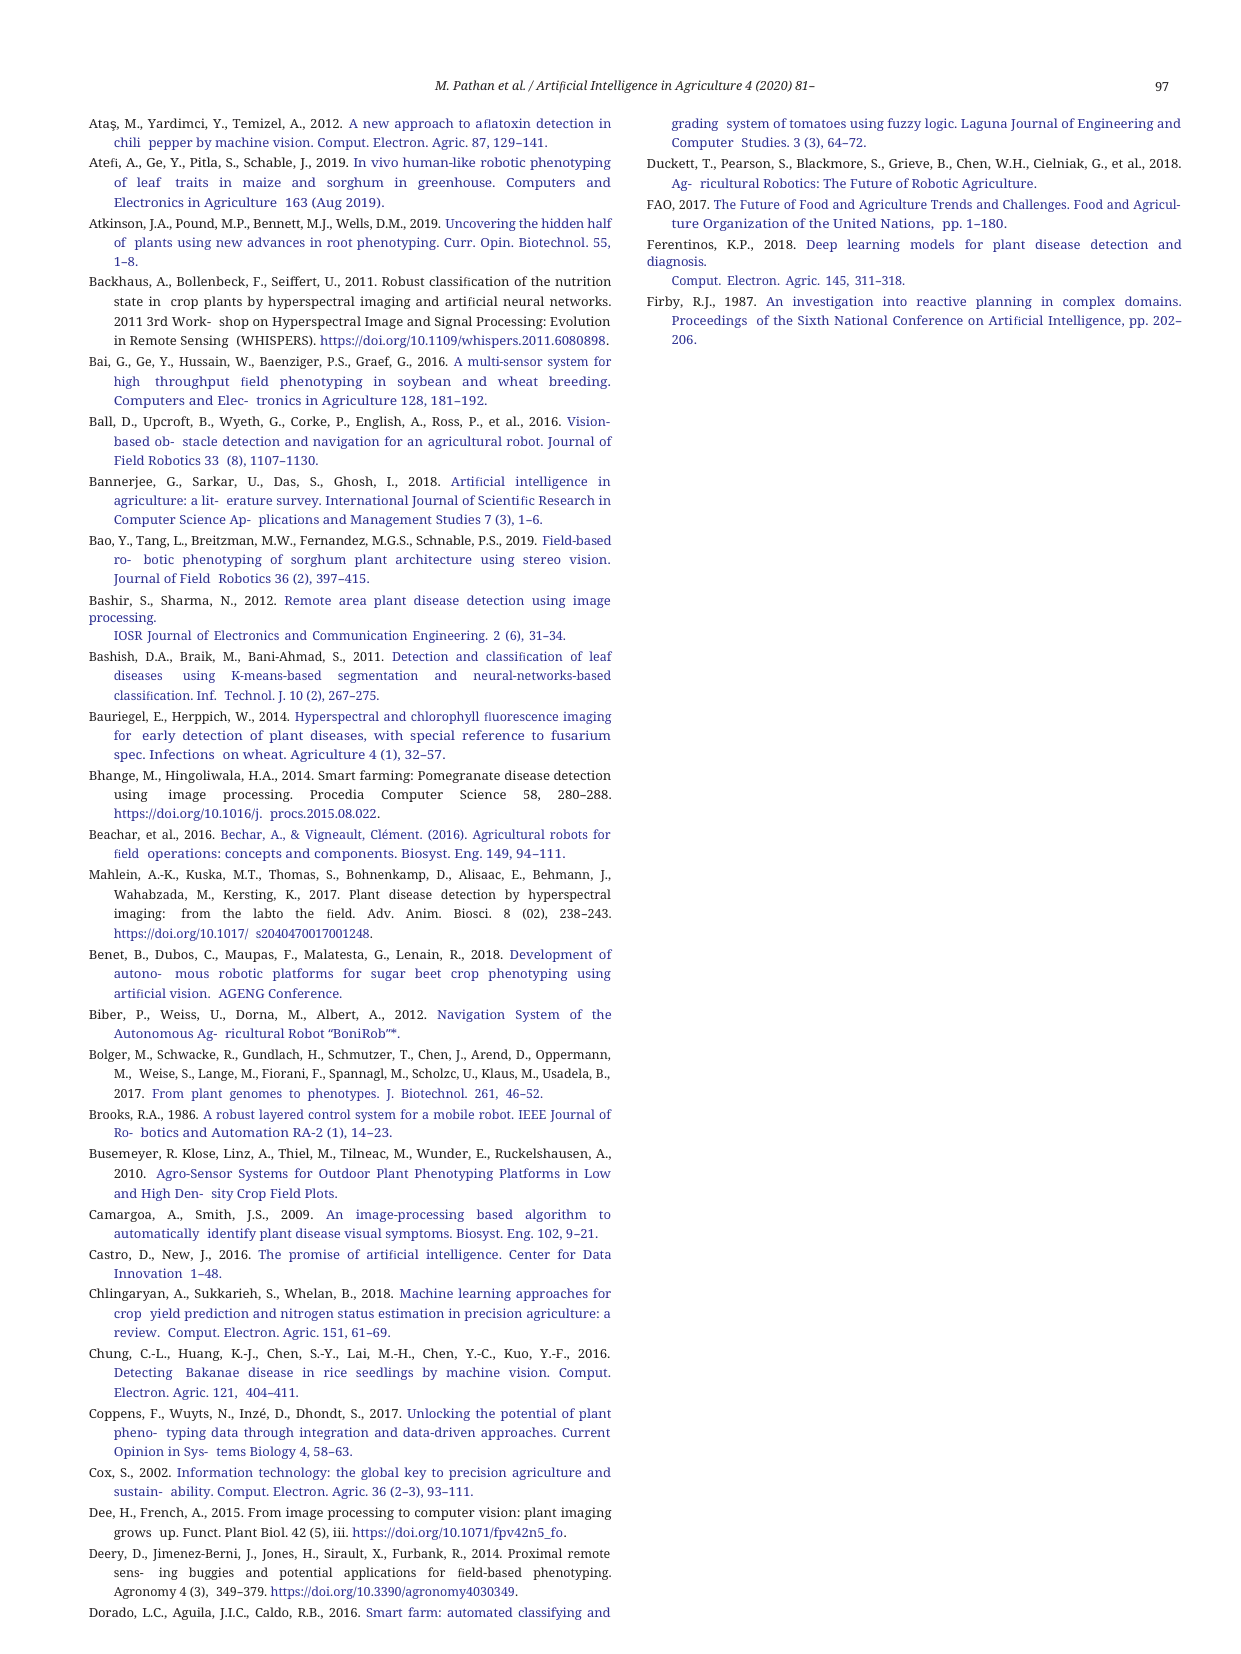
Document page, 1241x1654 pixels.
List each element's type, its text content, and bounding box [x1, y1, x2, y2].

text Castro, D., New, J., 2016. The promise of artificial intelligence. Center for Data Innovation 1–48. [88, 1246, 612, 1282]
text IOSR Journal of Electronics and Communication Engineering. 2 (6), 31–34. [113, 627, 612, 644]
text Comput. Electron. Agric. 145, 311–318. [671, 272, 1182, 289]
text Bashir, S., Sharma, N., 2012. Remote area plant disease detection using image processing. [88, 592, 612, 626]
text Mahlein, A.-K., Kuska, M.T., Thomas, S., Bohnenkamp, D., Alisaac, E., Behmann, J., Wahabzada, M., Kersting, K., 2017. Plant disease detection by hyperspectral imaging: from the labto the field. Adv. Anim. Biosci. 8 (02), 238–243. https://doi.org/10.1017/ s2040470017001248. [88, 866, 612, 942]
text Bai, G., Ge, Y., Hussain, W., Baenziger, P.S., Graef, G., 2016. A multi-sensor system for high throughput field phenotyping in soybean and wheat breeding. Computers and Elec- tronics in Agriculture 128, 181–192. [88, 353, 612, 409]
text Beachar, et al., 2016. Bechar, A., & Vigneault, Clément. (2016). Agricultural robots for field operations: concepts and components. Biosyst. Eng. 149, 94–111. [88, 826, 612, 862]
text Atefi, A., Ge, Y., Pitla, S., Schable, J., 2019. In vivo human-like robotic phenotyping of leaf traits in maize and sorghum in greenhouse. Computers and Electronics in Agriculture 163 (Aug 2019). [88, 154, 612, 211]
text Ferentinos, K.P., 2018. Deep learning models for plant disease detection and diagnosis. [647, 236, 1182, 270]
text Bauriegel, E., Herppich, W., 2014. Hyperspectral and chlorophyll fluorescence imaging for early detection of plant diseases, with special reference to fusarium spec. Infections on wheat. Agriculture 4 (1), 32–57. [88, 708, 611, 763]
text Dorado, L.C., Aguila, J.I.C., Caldo, R.B., 2016. Smart farm: automated classifying and grading system of tomatoes using fuzzy logic. Laguna Journal of Engineering and Computer Studies. 3 (3), 64–72. [646, 115, 1182, 152]
text Deery, D., Jimenez-Berni, J., Jones, H., Sirault, X., Furbank, R., 2014. Proximal remote sens- ing buggies and potential applications for field-based phenotyping. Agronomy 4 (3), 349–379. https://doi.org/10.3390/agronomy4030349. [88, 1545, 612, 1601]
text Chlingaryan, A., Sukkarieh, S., Whelan, B., 2018. Machine learning approaches for crop yield prediction and nitrogen status estimation in precision agriculture: a review. Comput. Electron. Agric. 151, 61–69. [88, 1286, 611, 1341]
text Coppens, F., Wuyts, N., Inzé, D., Dhondt, S., 2017. Unlocking the potential of plant pheno- typing data through integration and data-driven approaches. Current Opinion in Sys- tems Biology 4, 58–63. [88, 1405, 612, 1460]
text Brooks, R.A., 1986. A robust layered control system for a mobile robot. IEEE Journal of Ro- botics and Automation RA-2 (1), 14–23. [88, 1106, 612, 1142]
text Ataş, M., Yardimci, Y., Temizel, A., 2012. A new approach to aflatoxin detection in chili pepper by machine vision. Comput. Electron. Agric. 87, 129–141. [88, 115, 612, 151]
text Firby, R.J., 1987. An investigation into reactive planning in complex domains. Proceedings of the Sixth National Conference on Artificial Intelligence, pp. 202–206. [646, 293, 1182, 348]
text Biber, P., Weiss, U., Dorna, M., Albert, A., 2012. Navigation System of the Autonomous Ag- ricultural Robot “BoniRob”*. [88, 1006, 612, 1042]
text Ball, D., Upcroft, B., Wyeth, G., Corke, P., English, A., Ross, P., et al., 2016. Vision-based ob- stacle detection and navigation for an agricultural robot. Journal of Field Robotics 33 (8), 1107–1130. [88, 413, 612, 469]
text Camargoa, A., Smith, J.S., 2009. An image-processing based algorithm to automatically identify plant disease visual symptoms. Biosyst. Eng. 102, 9–21. [88, 1206, 611, 1242]
text Cox, S., 2002. Information technology: the global key to precision agriculture and sustain- ability. Comput. Electron. Agric. 36 (2–3), 93–111. [88, 1464, 612, 1500]
text Duckett, T., Pearson, S., Blackmore, S., Grieve, B., Chen, W.H., Cielniak, G., et al., 2018. Ag- ricultural Robotics: The Future of Robotic Agriculture. [646, 155, 1182, 192]
text Benet, B., Dubos, C., Maupas, F., Malatesta, G., Lenain, R., 2018. Development of autono- mous robotic platforms for sugar beet crop phenotyping using artificial vision. AGENG Conference. [88, 946, 612, 1002]
text Bashish, D.A., Braik, M., Bani-Ahmad, S., 2011. Detection and classification of leaf diseases using K-means-based segmentation and neural-networks-based classification. Inf. Technol. J. 10 (2), 267–275. [88, 648, 612, 704]
text Bao, Y., Tang, L., Breitzman, M.W., Fernandez, M.G.S., Schnable, P.S., 2019. Field-based ro- botic phenotyping of sorghum plant architecture using stereo vision. Journal of Field Robotics 36 (2), 397–415. [88, 532, 612, 588]
text Bolger, M., Schwacke, R., Gundlach, H., Schmutzer, T., Chen, J., Arend, D., Oppermann, M., Weise, S., Lange, M., Fiorani, F., Spannagl, M., Scholzc, U., Klaus, M., Usadela, B., 2017. From plant genomes to phenotypes. J. Biotechnol. 261, 46–52. [88, 1046, 612, 1102]
text Bannerjee, G., Sarkar, U., Das, S., Ghosh, I., 2018. Artificial intelligence in agriculture: a lit- erature survey. International Journal of Scientific Research in Computer Science Ap- plications and Management Studies 7 (3), 1–6. [88, 473, 612, 528]
text Busemeyer, R. Klose, Linz, A., Thiel, M., Tilneac, M., Wunder, E., Ruckelshausen, A., 2010. Agro-Sensor Systems for Outdoor Plant Phenotyping Platforms in Low and High Den- sity Crop Field Plots. [88, 1145, 612, 1202]
text FAO, 2017. The Future of Food and Agriculture Trends and Challenges. Food and Agricul- ture Organization of the United Nations, pp. 1–180. [646, 196, 1182, 232]
text Atkinson, J.A., Pound, M.P., Bennett, M.J., Wells, D.M., 2019. Uncovering the hidden half of plants using new advances in root phenotyping. Curr. Opin. Biotechnol. 55, 1–8. [88, 215, 612, 270]
text Bhange, M., Hingoliwala, H.A., 2014. Smart farming: Pomegranate disease detection using image processing. Procedia Computer Science 58, 280–288. https://doi.org/10.1016/j. procs.2015.08.022. [88, 767, 612, 823]
text Chung, C.-L., Huang, K.-J., Chen, S.-Y., Lai, M.-H., Chen, Y.-C., Kuo, Y.-F., 2016. Detecting Bakanae disease in rice seedlings by machine vision. Comput. Electron. Agric. 121, 404–411. [88, 1345, 611, 1401]
text Backhaus, A., Bollenbeck, F., Seiffert, U., 2011. Robust classification of the nutrition state in crop plants by hyperspectral imaging and artificial neural networks. 2011 3rd Work- shop on Hyperspectral Image and Signal Processing: Evolution in Remote Sensing (WHISPERS). https://doi.org/10.1109/whispers.2011.6080898. [88, 273, 612, 349]
text Dee, H., French, A., 2015. From image processing to computer vision: plant imaging grows up. Funct. Plant Biol. 42 (5), iii. https://doi.org/10.1071/fpv42n5_fo. [88, 1504, 611, 1541]
